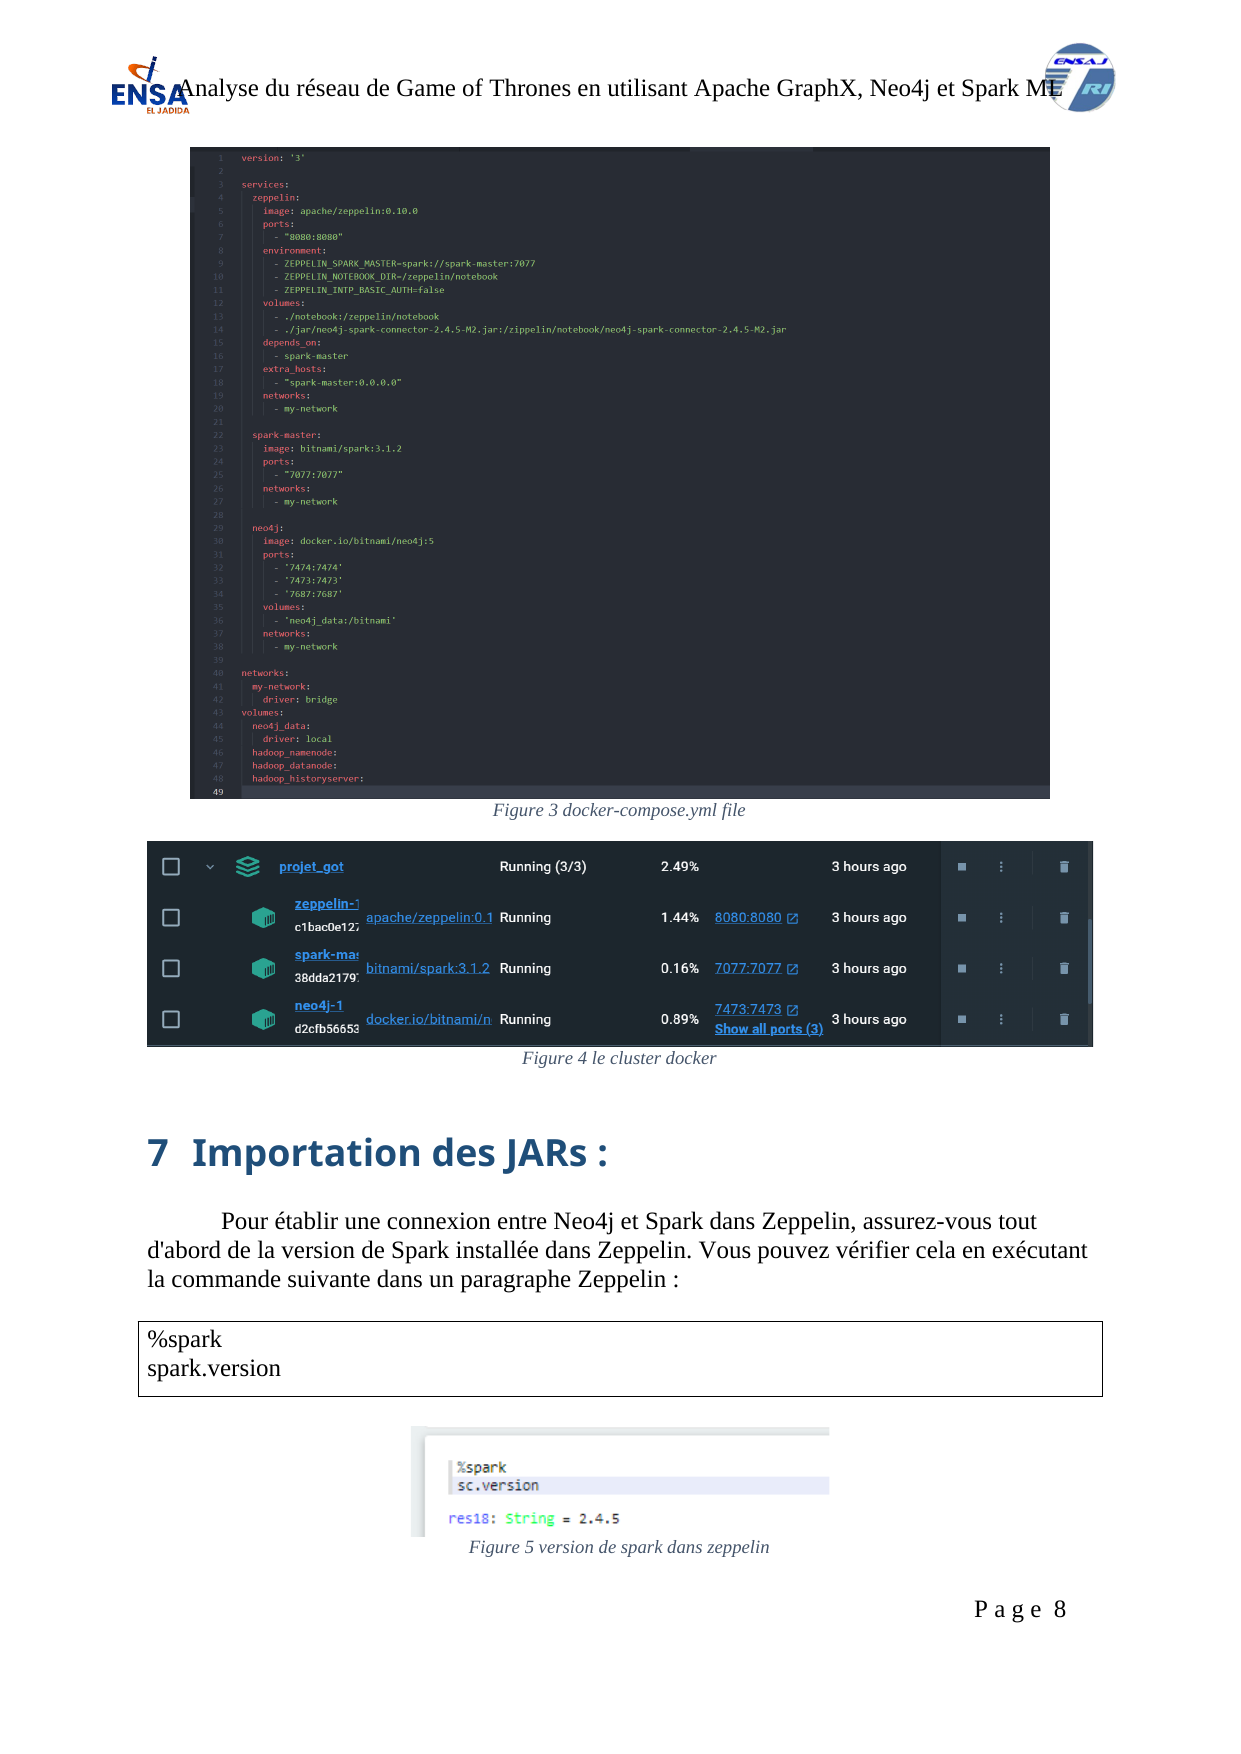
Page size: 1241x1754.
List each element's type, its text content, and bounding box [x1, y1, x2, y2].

picture [190, 147, 1050, 799]
picture [410, 1426, 830, 1537]
picture [105, 52, 194, 115]
text Pour établir une connexion entre Neo4j et Spark dans Zeppelin, assurez-vous tout d'abord de la version de Spark installée dans Zeppelin. Vous pouvez vérifier cela en exécutant la commande suivante dans un paragraphe Zeppelin : [147, 1206, 1093, 1292]
picture [147, 841, 1094, 1047]
text spark.version [139, 1350, 1102, 1396]
picture [1044, 41, 1116, 113]
subtitle Importation des JARs : [147, 1126, 1093, 1177]
text %spark [139, 1322, 1102, 1350]
